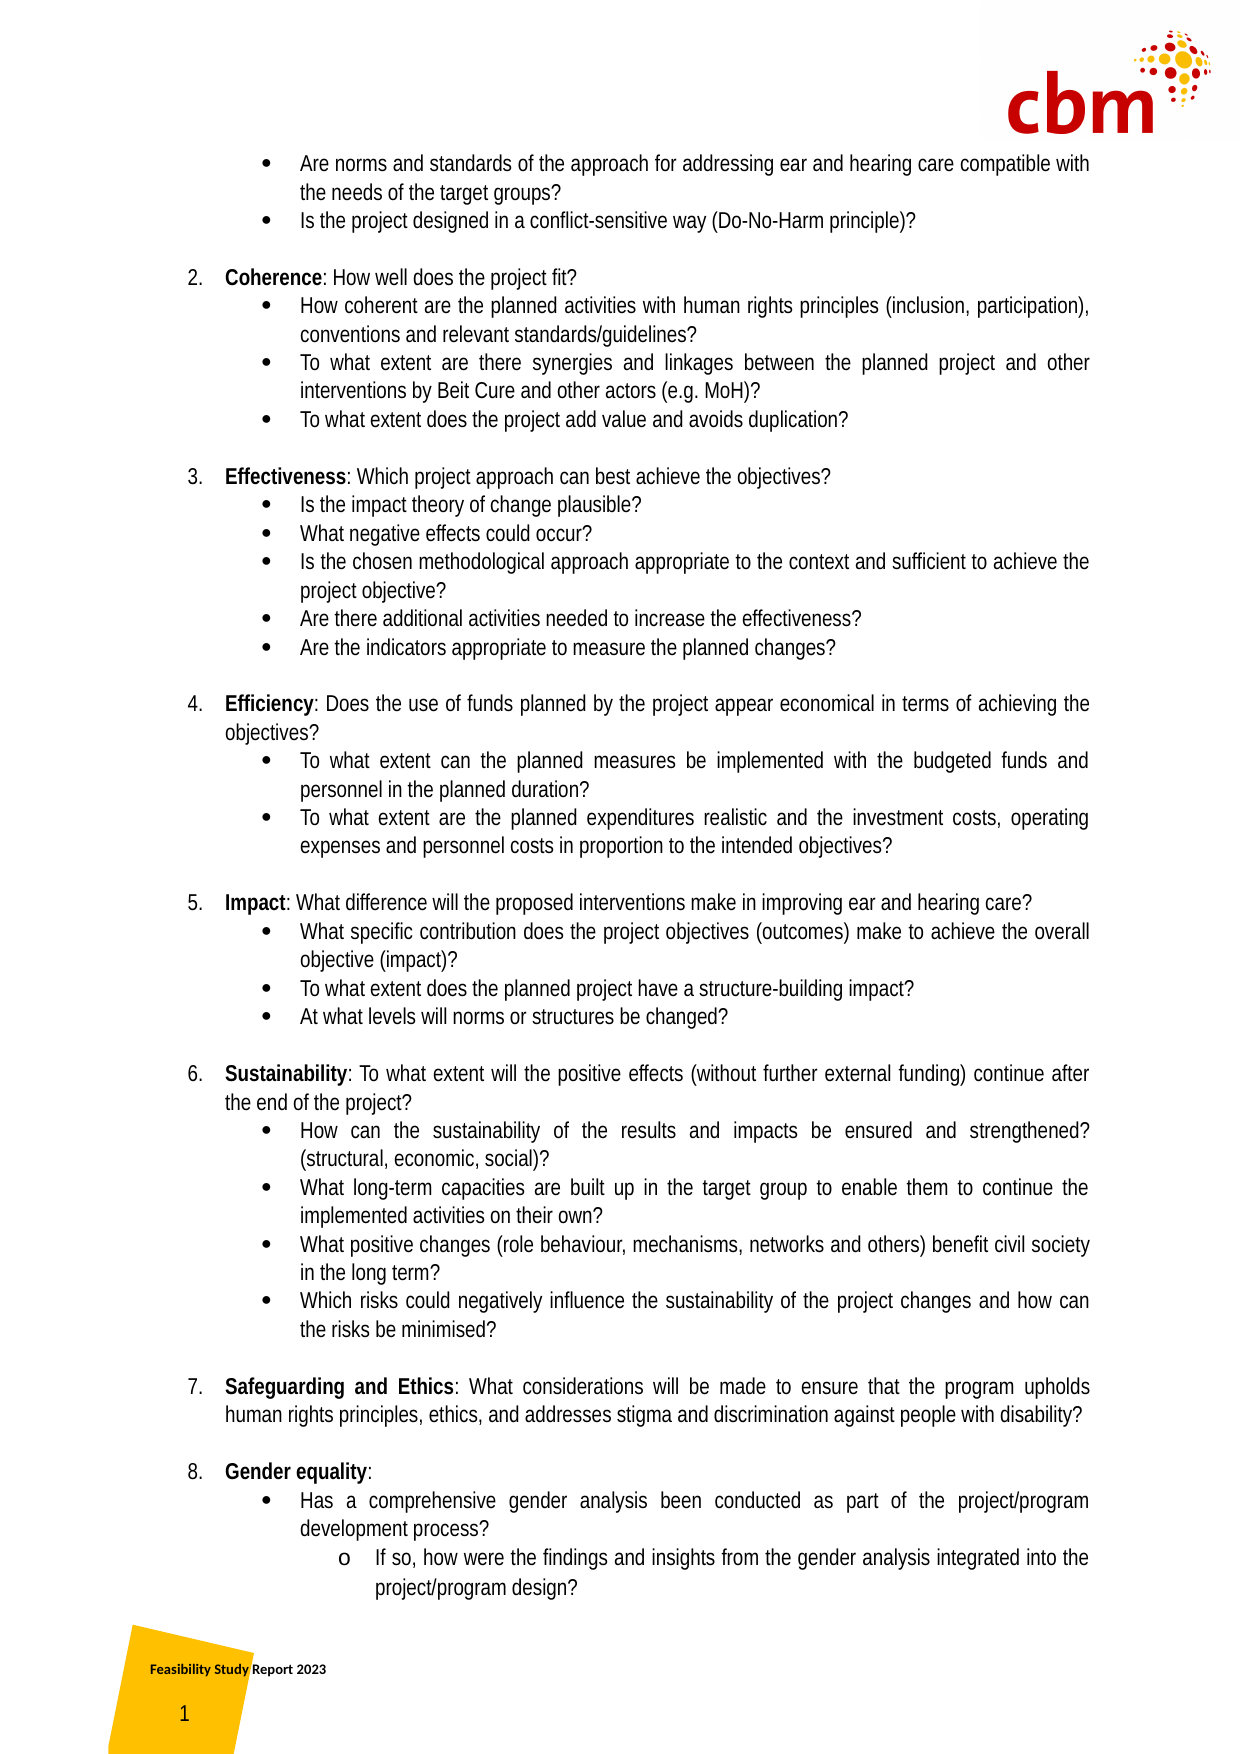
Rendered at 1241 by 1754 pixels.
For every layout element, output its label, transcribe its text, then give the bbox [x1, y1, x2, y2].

list Coherence: How well does the project fit? [187, 264, 1090, 290]
list At what levels will norms or structures be changed? [262, 1003, 1090, 1029]
list To what extent are there synergies and linkages between the planned project and other interventions by Beit Cure and other actors (e.g. MoH)? [262, 349, 1090, 404]
list What specific contribution does the project objectives (outcomes) make to achieve the overall objective (impact)? [262, 918, 1090, 973]
picture [978, 0, 1241, 141]
list Has a comprehensive gender analysis been conducted as part of the project/program development process? [262, 1487, 1090, 1541]
list How can the sustainability of the results and impacts be ensured and strengthened? (structural, economic, social)? [262, 1117, 1090, 1172]
list What positive changes (role behaviour, mechanisms, networks and others) benefit civil society in the long term? [262, 1231, 1090, 1285]
list Safeguarding and Ethics: What considerations will be made to ensure that the program upholds human rights principles, ethics, and addresses stigma and discrimination against people with disability? [187, 1373, 1090, 1428]
list Effectiveness: Which project approach can best achieve the objectives? [187, 463, 1090, 489]
list To what extent does the planned project have a structure-building impact? [262, 975, 1090, 1001]
list To what extent are the planned expenditures realistic and the investment costs, operating expenses and personnel costs in proportion to the intended objectives? [262, 804, 1090, 859]
list Impact: What difference will the proposed interventions make in improving ear and hearing care? [187, 889, 1090, 916]
list Efficiency: Does the use of funds planned by the project appear economical in terms of achieving the objectives? [187, 690, 1090, 745]
list What negative effects could occur? [262, 520, 1090, 546]
list If so, how were the findings and insights from the gender analysis integrated into the project/program design? [337, 1543, 1090, 1600]
list Are the indicators appropriate to measure the planned changes? [262, 633, 1090, 660]
list Are norms and standards of the approach for addressing ear and hearing care compatible with the needs of the target groups? [262, 150, 1090, 205]
list Is the project designed in a conflict-sensitive way (Do-No-Harm principle)? [262, 207, 1090, 233]
list Which risks could negatively influence the sustainability of the project changes and how can the risks be minimised? [262, 1287, 1090, 1342]
list Is the impact theory of change plausible? [262, 491, 1090, 518]
list Are there additional activities needed to increase the effectiveness? [262, 605, 1090, 631]
list What long-term capacities are built up in the target group to enable them to continue the implemented activities on their own? [262, 1174, 1090, 1228]
list To what extent can the planned measures be implemented with the budgeted funds and personnel in the planned duration? [262, 747, 1090, 802]
list Sustainability: To what extent will the positive effects (without further external funding) continue after the end of the project? [187, 1060, 1090, 1115]
list To what extent does the project add value and avoids duplication? [262, 406, 1090, 432]
list Gender equality: [187, 1458, 1090, 1484]
list How coherent are the planned activities with human rights principles (inclusion, participation), conventions and relevant standards/guidelines? [262, 292, 1090, 347]
list Is the chosen methodological approach appropriate to the context and sufficient to achieve the project objective? [262, 548, 1090, 603]
